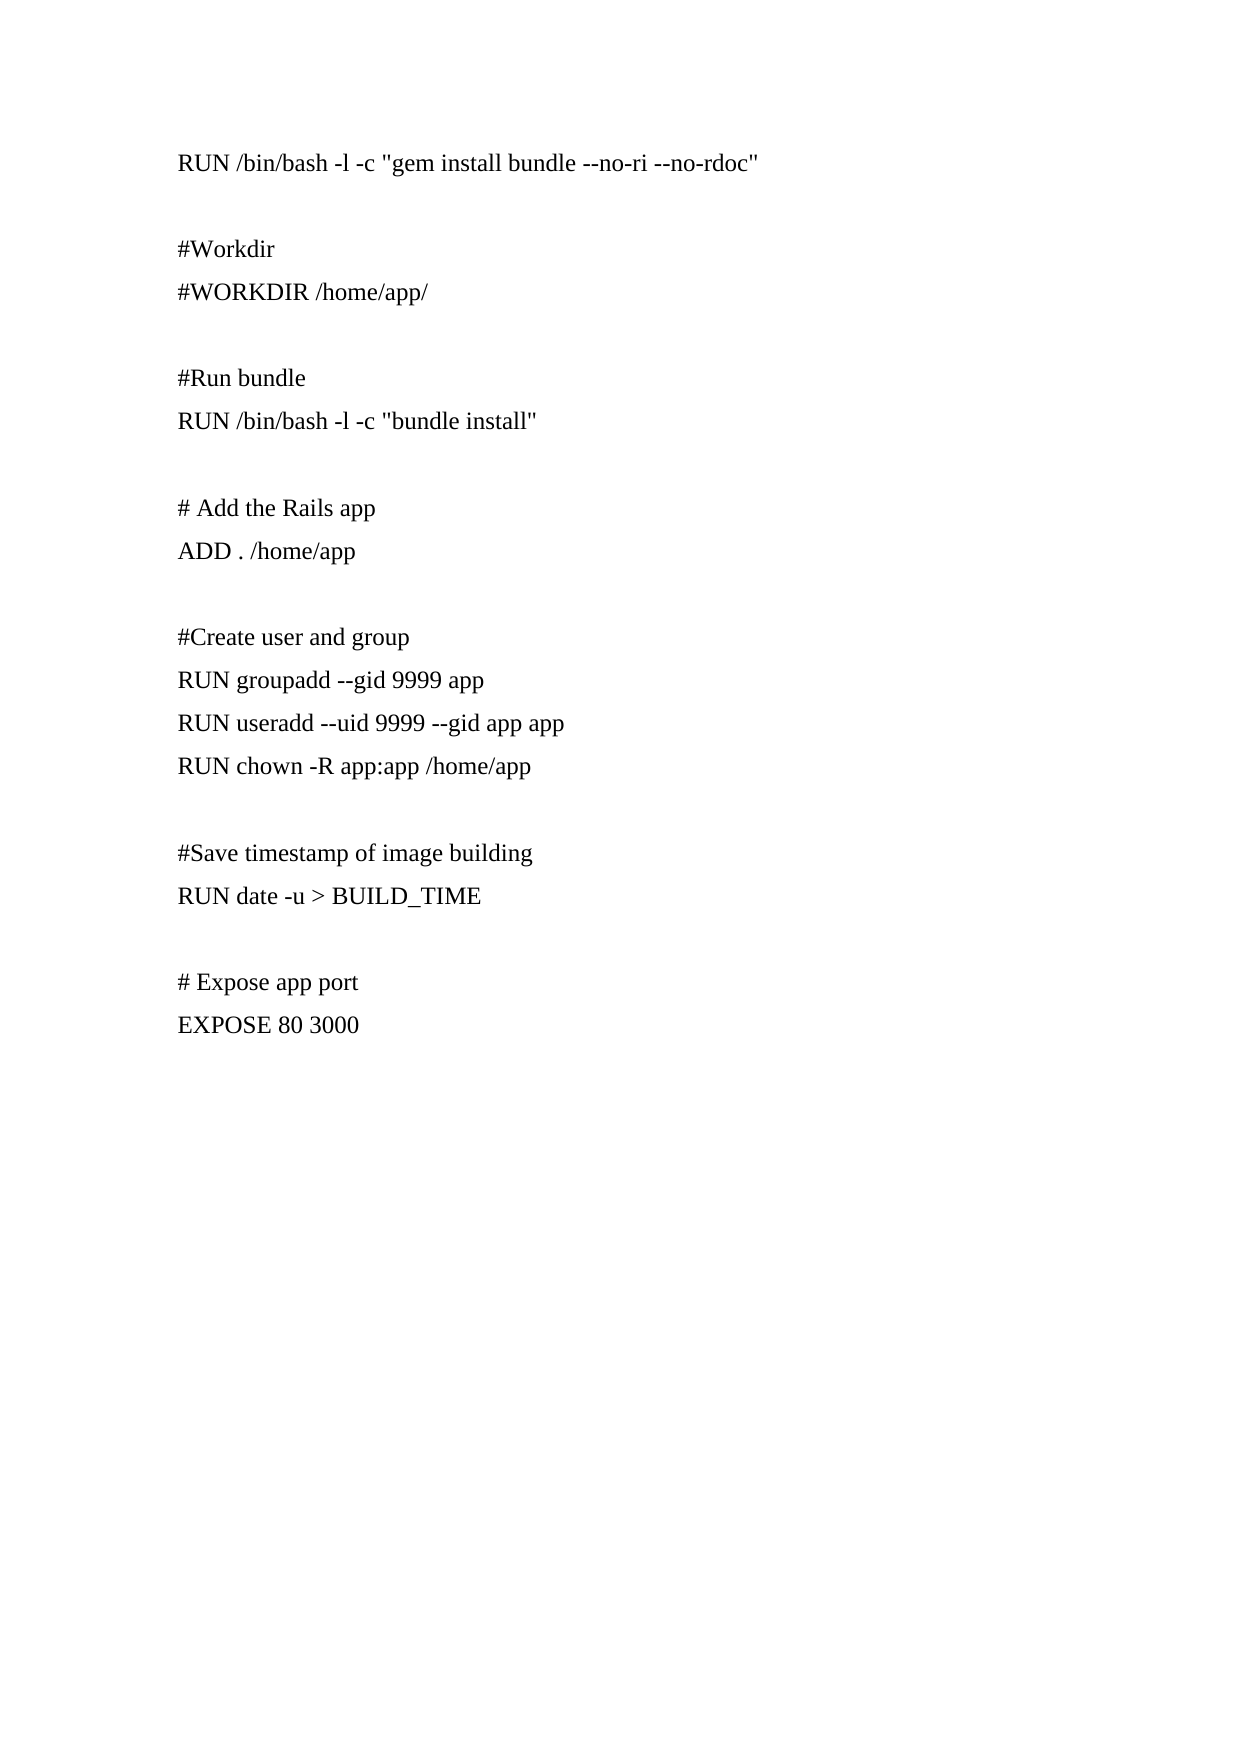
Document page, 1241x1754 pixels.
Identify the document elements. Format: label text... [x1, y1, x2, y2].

text RUN /bin/bash -l -c "gem install bundle --no-ri --no-rdoc" [177, 148, 1107, 176]
text RUN useradd --uid 9999 --gid app app [177, 708, 1107, 737]
text RUN /bin/bash -l -c "bundle install" [177, 406, 1107, 435]
text #Create user and group [177, 622, 1107, 651]
text # Add the Rails app [177, 493, 1107, 521]
text #Workdir [177, 234, 1107, 263]
text #Save timestamp of image building [177, 838, 1107, 866]
text RUN date -u > BUILD_TIME [177, 881, 1107, 909]
text #Run bundle [177, 363, 1107, 392]
text #WORKDIR /home/app/ [177, 277, 1107, 306]
text EXPOSE 80 3000 [177, 1010, 1107, 1039]
text RUN chown -R app:app /home/app [177, 751, 1107, 780]
text # Expose app port [177, 967, 1107, 996]
text ADD . /home/app [177, 536, 1107, 564]
text RUN groupadd --gid 9999 app [177, 665, 1107, 694]
